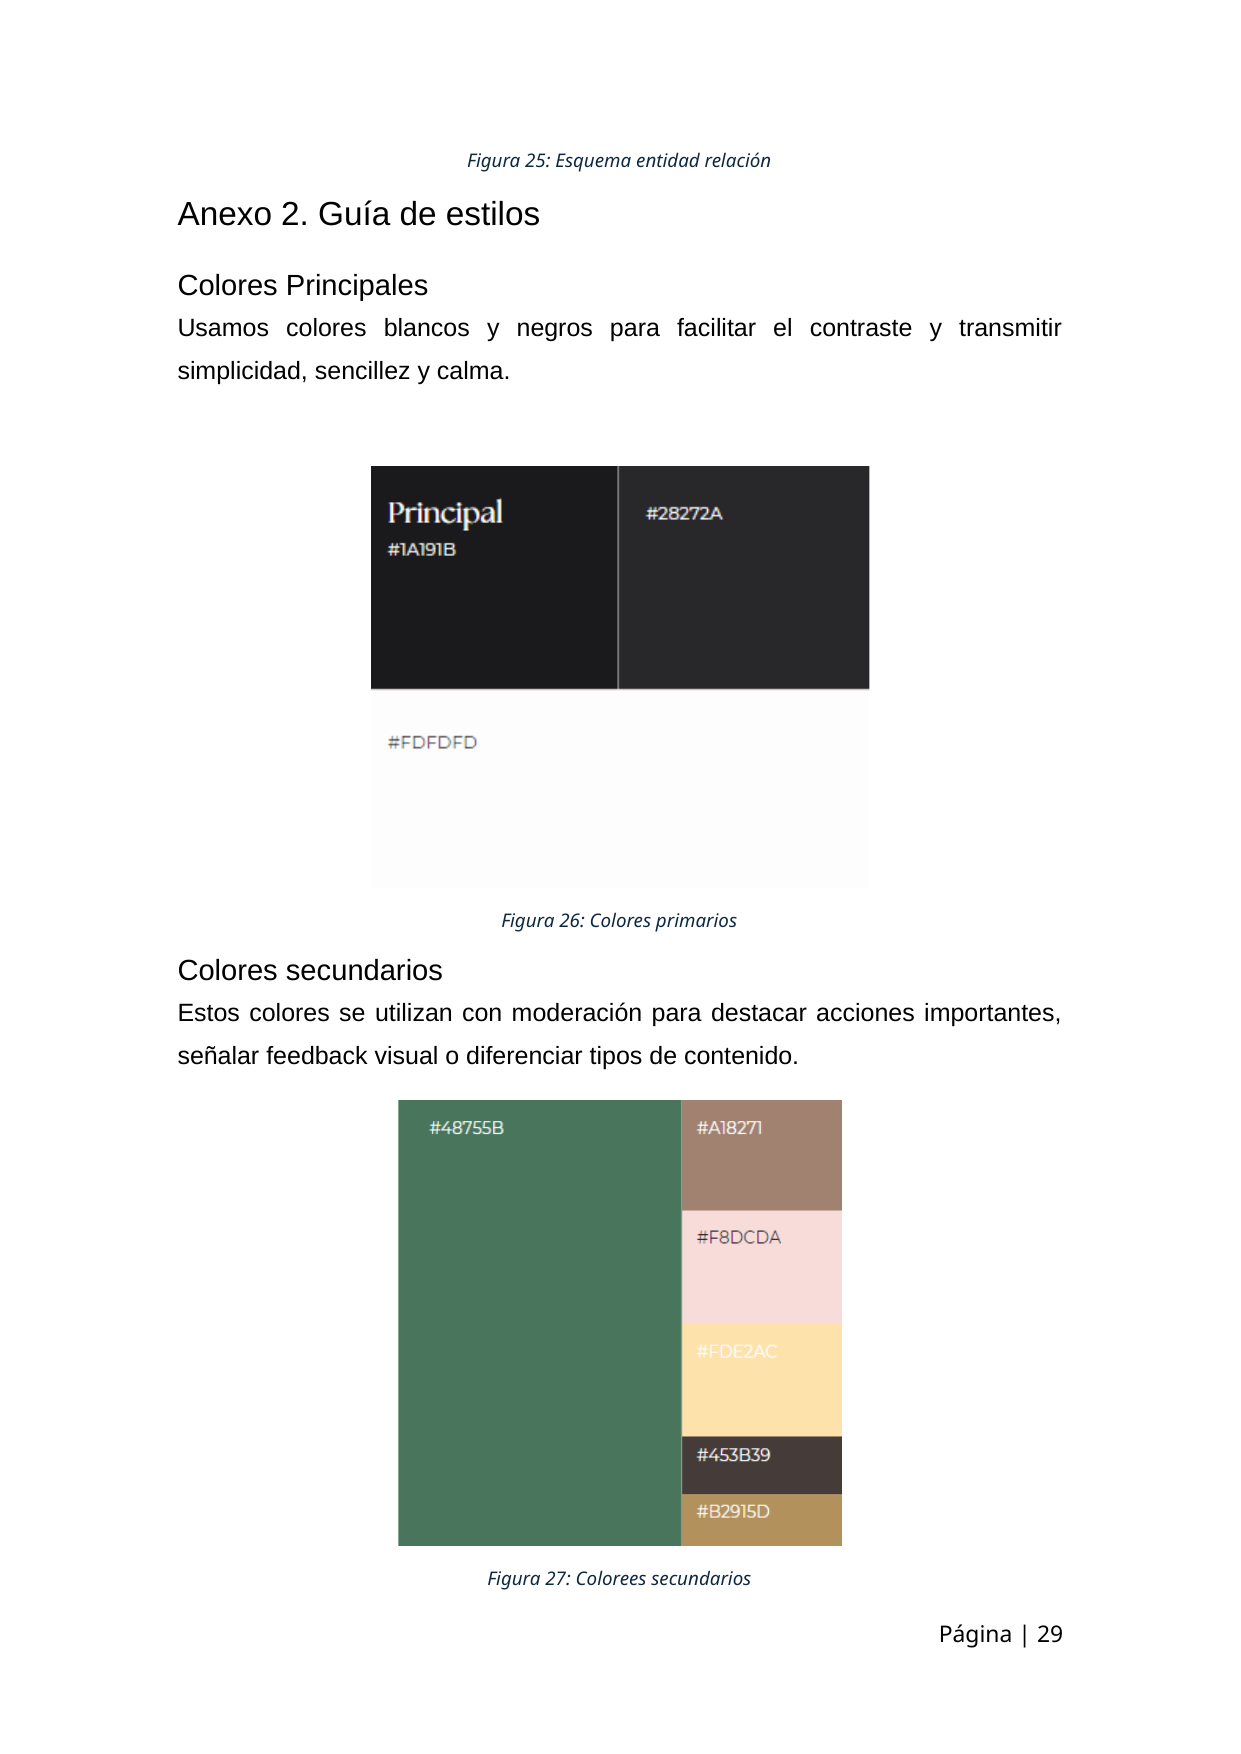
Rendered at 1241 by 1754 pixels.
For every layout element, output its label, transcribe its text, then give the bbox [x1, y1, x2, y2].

picture [398, 1100, 842, 1546]
text Estos colores se utilizan con moderación para destacar acciones importantes, señalar feedback visual o diferenciar tipos de contenido. [177, 998, 1063, 1070]
subtitle Colores secundarios [177, 953, 1063, 987]
text Figura 25: Esquema entidad relación [177, 148, 1063, 173]
picture [371, 466, 870, 888]
text Figura 27: Colorees secundarios [177, 1565, 1063, 1590]
text Usamos colores blancos y negros para facilitar el contraste y transmitir simplicidad, sencillez y calma. [177, 313, 1063, 384]
text Figura 26: Colores primarios [177, 907, 1063, 933]
subtitle Colores Principales [177, 268, 1063, 302]
subtitle Anexo 2. Guía de estilos [177, 194, 1063, 232]
